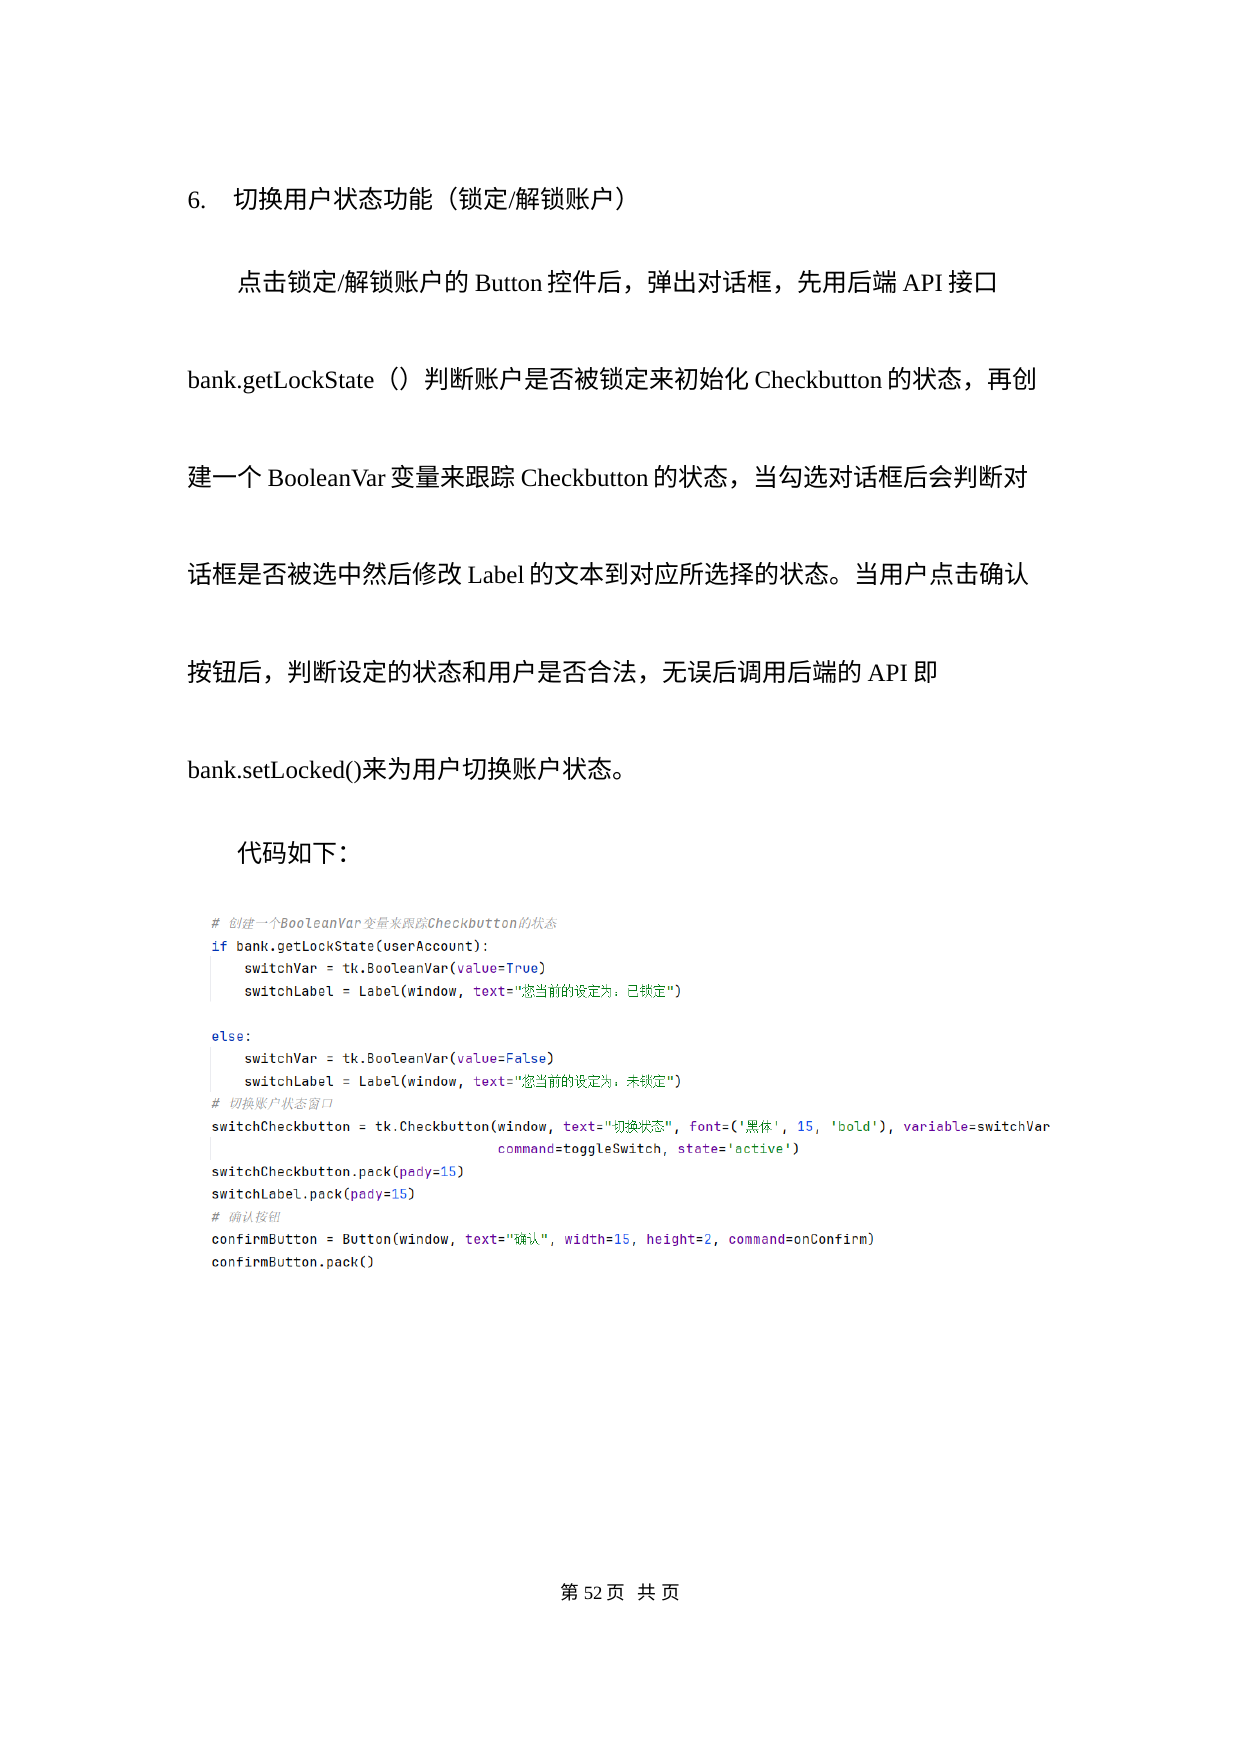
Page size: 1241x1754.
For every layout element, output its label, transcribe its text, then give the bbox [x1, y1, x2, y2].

table_header [188, 902, 1053, 1339]
list 切换用户状态功能（锁定/解锁账户） [187, 165, 1053, 230]
picture [198, 901, 1053, 1299]
text 代码如下： [187, 819, 1053, 884]
text 点击锁定/解锁账户的Button控件后，弹出对话框，先用后端API接口bank.getLockState（）判断账户是否被锁定来初始化Checkbutton的状态，再创建一个BooleanVar变量来跟踪Checkbutton的状态，当勾选对话框后会判断对话框是否被选中然后修改Label的文本到对应所选择的状态。当用户点击确认按钮后，判断设定的状态和用户是否合法，无误后调用后端的API即bank.setLocked()来为用户切换账户状态。 [187, 248, 1053, 801]
